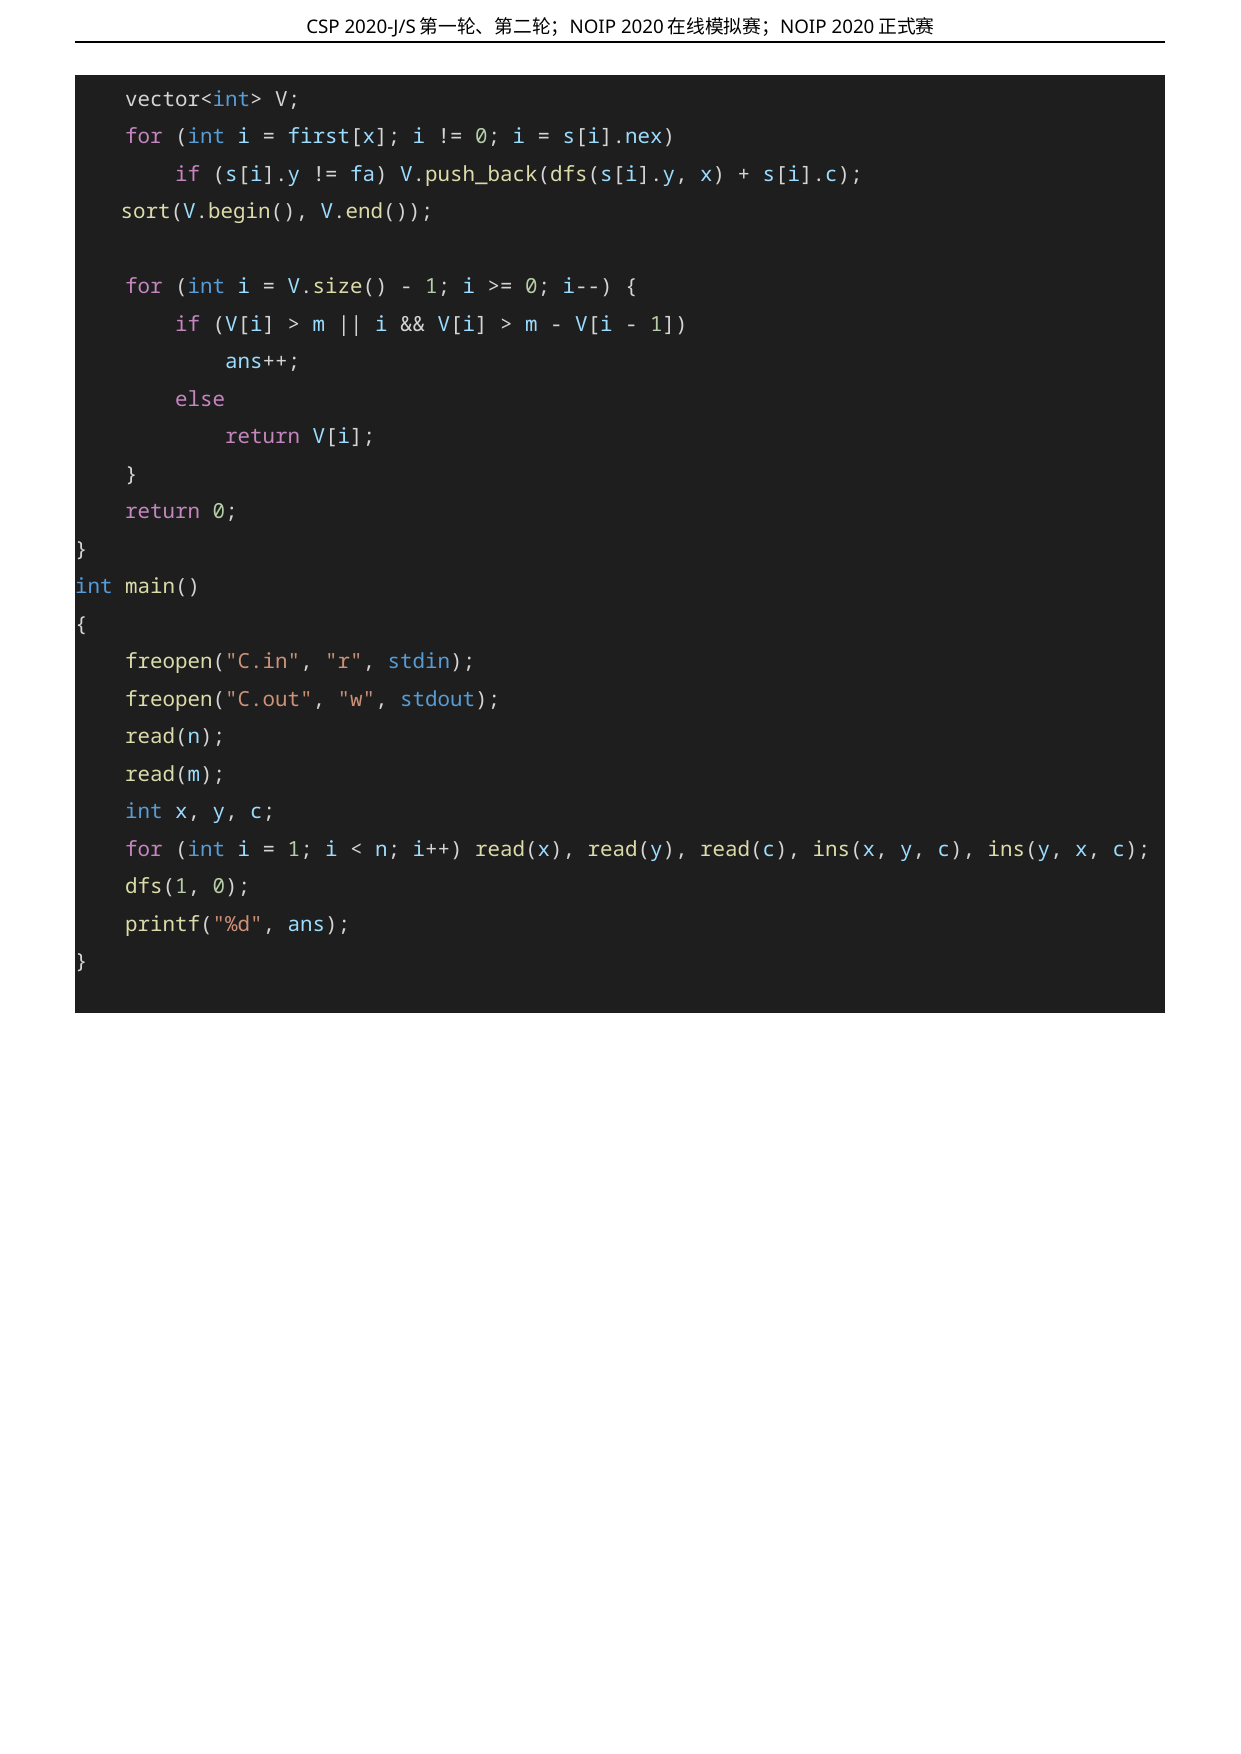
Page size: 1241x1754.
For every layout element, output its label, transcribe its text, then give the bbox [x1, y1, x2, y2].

text } [75, 525, 1165, 562]
text printf("%d", ans); [75, 900, 1165, 937]
text sort(V.begin(), V.end()); [75, 187, 1165, 225]
text } [75, 450, 1165, 487]
text for (int i = first[x]; i != 0; i = s[i].nex) [75, 112, 1165, 150]
text freopen("C.in", "r", stdin); [75, 637, 1165, 675]
text for (int i = V.size() - 1; i >= 0; i--) { [75, 262, 1165, 300]
text int main() [75, 562, 1165, 600]
text { [75, 600, 1165, 637]
text ans++; [75, 337, 1165, 375]
text return V[i]; [75, 412, 1165, 450]
text for (int i = 1; i < n; i++) read(x), read(y), read(c), ins(x, y, c), ins(y, x, c); [75, 825, 1165, 862]
text } [75, 937, 1165, 975]
text dfs(1, 0); [75, 862, 1165, 900]
text return 0; [75, 487, 1165, 525]
text if (V[i] > m || i && V[i] > m - V[i - 1]) [75, 300, 1165, 337]
text freopen("C.out", "w", stdout); [75, 675, 1165, 712]
text read(n); [75, 712, 1165, 750]
text vector<int> V; [75, 75, 1165, 112]
text int x, y, c; [75, 787, 1165, 825]
text if (s[i].y != fa) V.push_back(dfs(s[i].y, x) + s[i].c); [75, 150, 1165, 187]
text else [75, 375, 1165, 412]
text read(m); [75, 750, 1165, 787]
